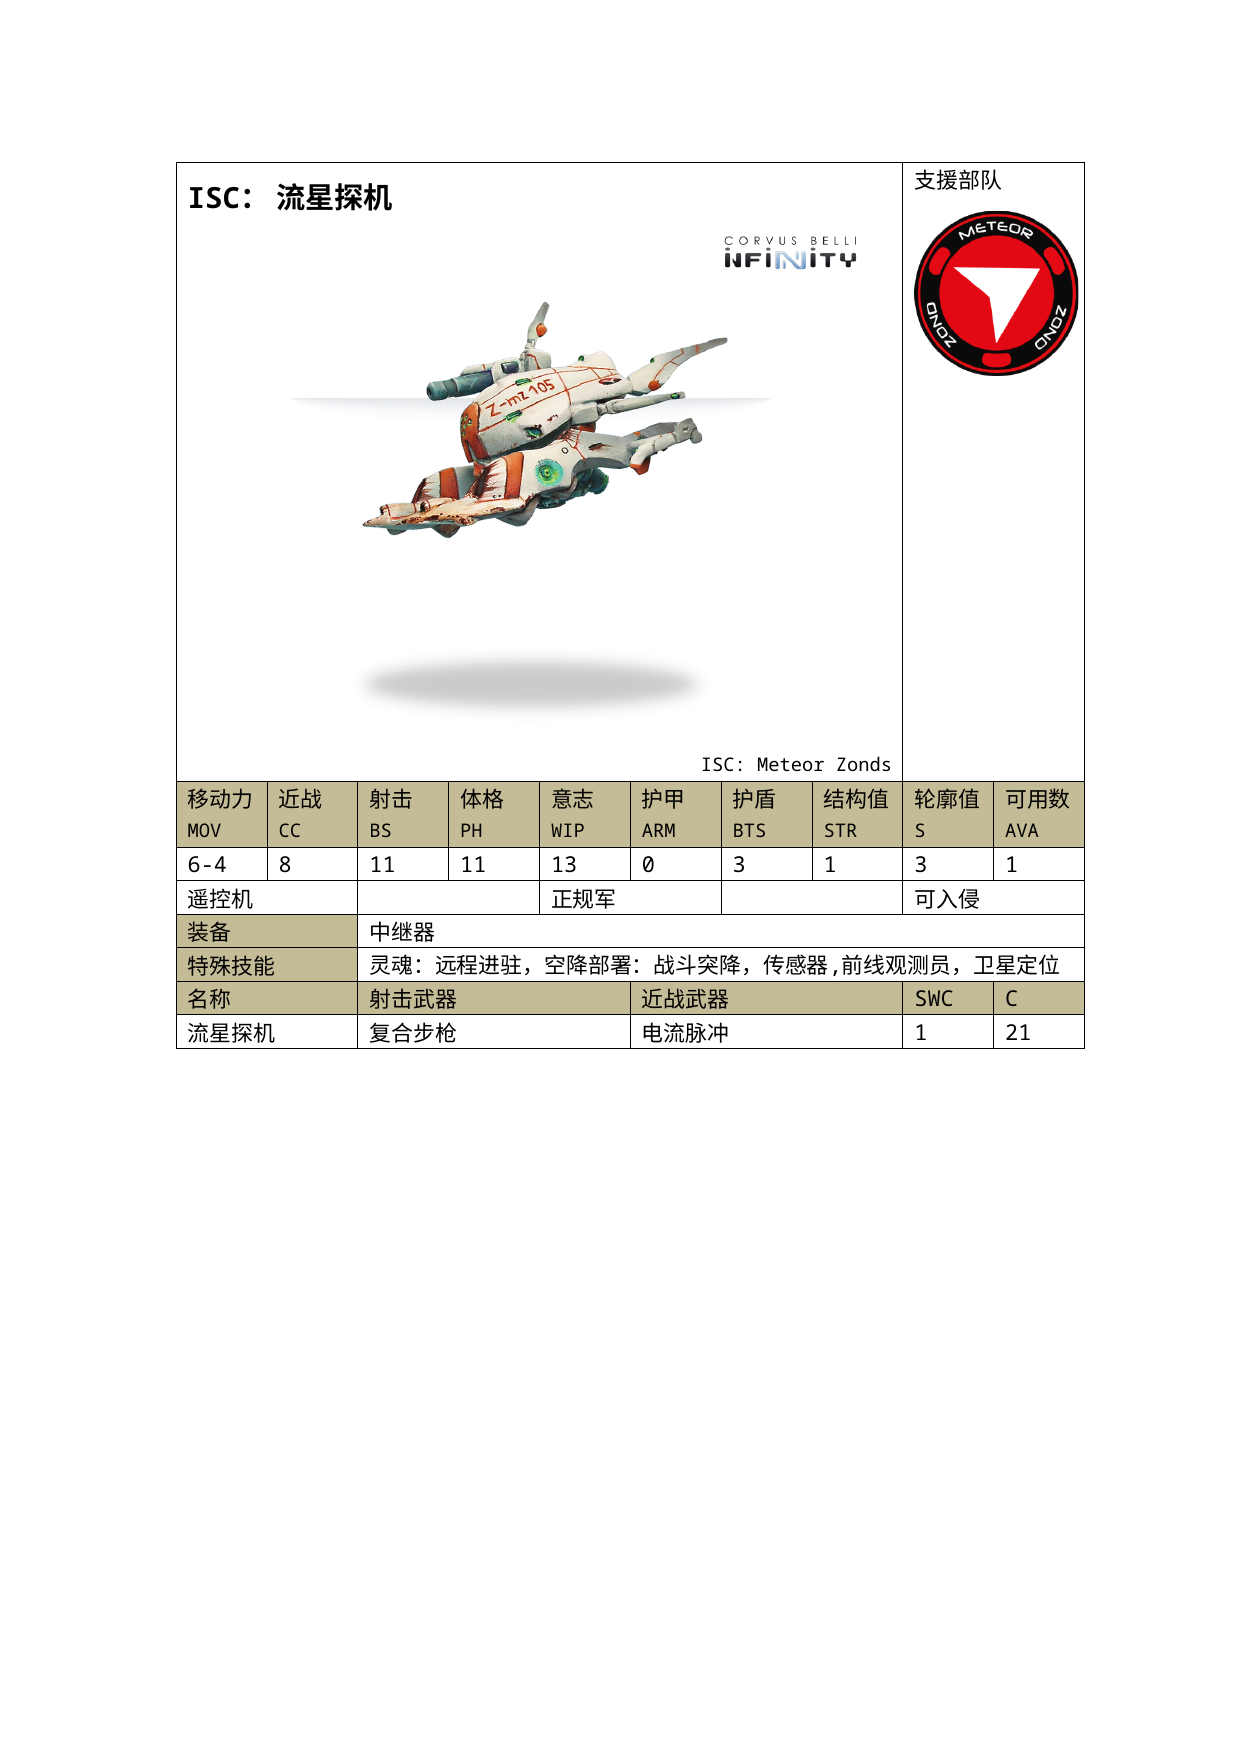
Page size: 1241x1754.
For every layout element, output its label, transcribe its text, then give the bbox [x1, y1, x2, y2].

table_cell 体格 PH [449, 782, 539, 847]
table_cell 电流脉冲 [631, 1015, 902, 1048]
table_cell [722, 881, 902, 914]
table_cell 21 [994, 1015, 1084, 1048]
table_cell 6-4 [177, 848, 267, 880]
table_cell 名称 [177, 982, 357, 1014]
table_cell 3 [903, 848, 993, 880]
table_cell 遥控机 [177, 881, 357, 914]
table_cell 移动力 MOV [177, 782, 267, 847]
picture [914, 211, 1079, 376]
table_cell 1 [903, 1015, 993, 1048]
table_header 支援部队 [903, 163, 1084, 781]
table_header ISC： 流星探机 ISC: Meteor Zonds [177, 163, 902, 781]
table_cell 灵魂：远程进驻，空降部署：战斗突降，传感器,前线观测员，卫星定位 [358, 948, 1084, 981]
table_cell 13 [540, 848, 630, 880]
table_cell 正规军 [540, 881, 721, 914]
picture [187, 230, 875, 746]
table_cell 结构值 STR [813, 782, 902, 847]
table_cell C [994, 982, 1084, 1014]
table_cell 射击 BS [358, 782, 448, 847]
table_cell 近战武器 [631, 982, 902, 1014]
table_cell 可入侵 [903, 881, 1084, 914]
table_cell [358, 881, 539, 914]
table_cell 中继器 [358, 915, 1084, 947]
table_cell 流星探机 [177, 1015, 357, 1048]
table_cell SWC [903, 982, 993, 1014]
table_cell 轮廓值 S [903, 782, 993, 847]
table_cell 护盾 BTS [722, 782, 812, 847]
table_cell 复合步枪 [358, 1015, 630, 1048]
table_cell 8 [268, 848, 357, 880]
table_cell 1 [994, 848, 1084, 880]
table_cell 11 [358, 848, 448, 880]
table_cell 可用数 AVA [994, 782, 1084, 847]
table_cell 0 [631, 848, 721, 880]
table_cell 1 [813, 848, 902, 880]
table_cell 装备 [177, 915, 357, 947]
table_cell 护甲 ARM [631, 782, 721, 847]
table_cell 3 [722, 848, 812, 880]
table_cell 射击武器 [358, 982, 630, 1014]
table_cell 近战 CC [268, 782, 357, 847]
table_cell 11 [449, 848, 539, 880]
table_cell 意志 WIP [540, 782, 630, 847]
table_cell 特殊技能 [177, 948, 357, 981]
